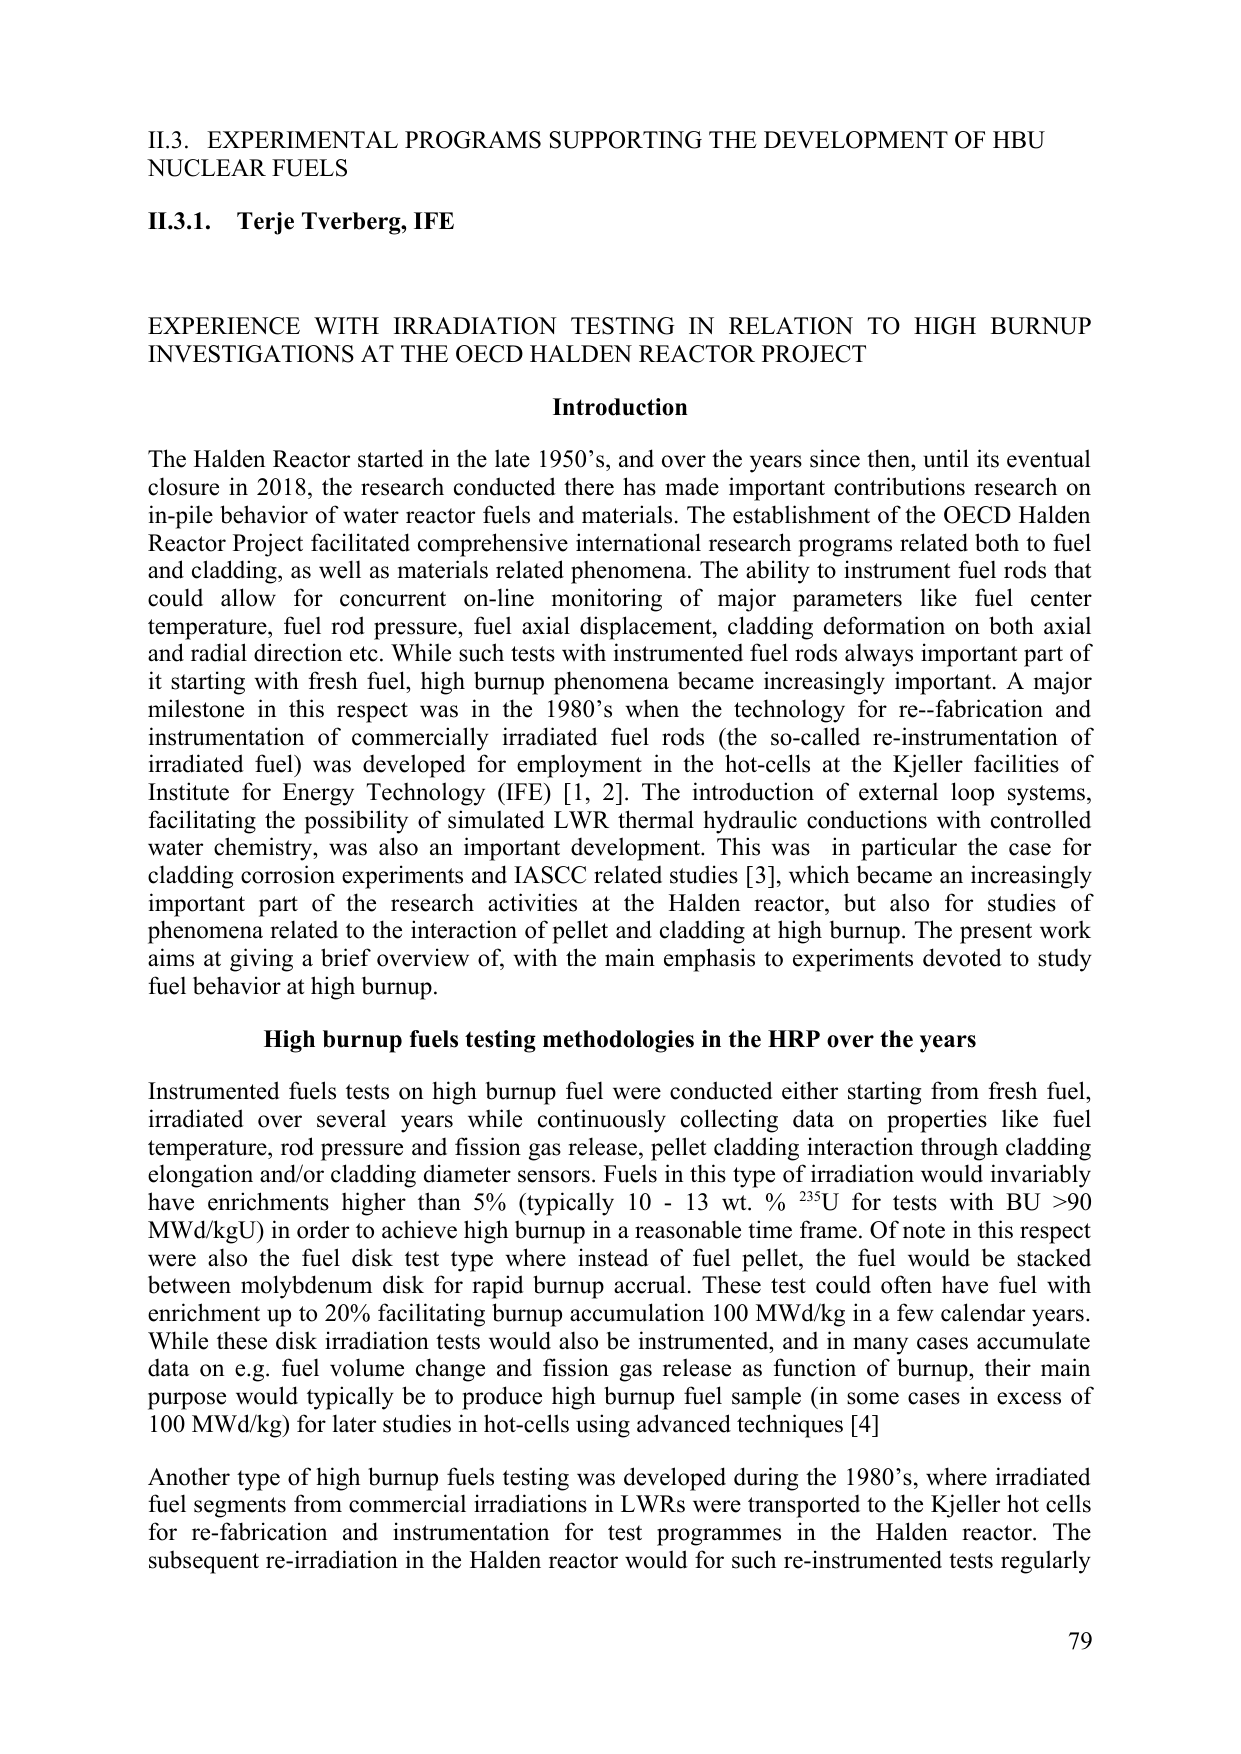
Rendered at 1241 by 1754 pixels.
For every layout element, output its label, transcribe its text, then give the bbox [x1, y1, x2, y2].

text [148, 1463, 1092, 1573]
text Experience with irradiation testing in relation to high burnup investigations at the OECD Halden Reactor Project [148, 312, 1092, 368]
text Instrumented fuels tests on high burnup fuel were conducted either starting from fresh fuel, irradiated over several years while continuously collecting data on properties like fuel temperature, rod pressure and fission gas release, pellet cladding interaction through cladding elongation and/or cladding diameter sensors. Fuels in this type of irradiation would invariably have enrichments higher than 5% (typically 10 - 13 wt. % 235U for tests with BU >90 MWd/kgU) in order to achieve high burnup in a reasonable time frame. Of note in this respect were also the fuel disk test type where instead of fuel pellet, the fuel would be stacked between molybdenum disk for rapid burnup accrual. These test could often have fuel with enrichment up to 20% facilitating burnup accumulation 100 MWd/kg in a few calendar years. While these disk irradiation tests would also be instrumented, and in many cases accumulate data on e.g. fuel volume change and fission gas release as function of burnup, their main purpose would typically be to produce high burnup fuel sample (in some cases in excess of 100 MWd/kg) for later studies in hot-cells using advanced techniques [4] [148, 1077, 1092, 1438]
subtitle II.3. EXPERIMENTAL PROGRAMS SUPPORTING THE DEVELOPMENT OF HBU NUCLEAR FUELS [148, 127, 1092, 182]
text The Halden Reactor started in the late 1950’s, and over the years since then, until its eventual closure in 2018, the research conducted there has made important contributions research on in-pile behavior of water reactor fuels and materials. The establishment of the OECD Halden Reactor Project facilitated comprehensive international research programs related both to fuel and cladding, as well as materials related phenomena. The ability to instrument fuel rods that could allow for concurrent on-line monitoring of major parameters like fuel center temperature, fuel rod pressure, fuel axial displacement, cladding deformation on both axial and radial direction etc. While such tests with instrumented fuel rods always important part of it starting with fresh fuel, high burnup phenomena became increasingly important. A major milestone in this respect was in the 1980’s when the technology for re--fabrication and instrumentation of commercially irradiated fuel rods (the so-called re-instrumentation of irradiated fuel) was developed for employment in the hot-cells at the Kjeller facilities of Institute for Energy Technology (IFE) [1, 2]. The introduction of external loop systems, facilitating the possibility of simulated LWR thermal hydraulic conductions with controlled water chemistry, was also an important development. This was in particular the case for cladding corrosion experiments and IASCC related studies [3], which became an increasingly important part of the research activities at the Halden reactor, but also for studies of phenomena related to the interaction of pellet and cladding at high burnup. The present work aims at giving a brief overview of, with the main emphasis to experiments devoted to study fuel behavior at high burnup. [148, 446, 1092, 1000]
text High burnup fuels testing methodologies in the HRP over the years [148, 1025, 1092, 1052]
text Introduction [148, 393, 1092, 421]
subtitle II.3.1. Terje Tverberg, IFE [148, 207, 1092, 235]
